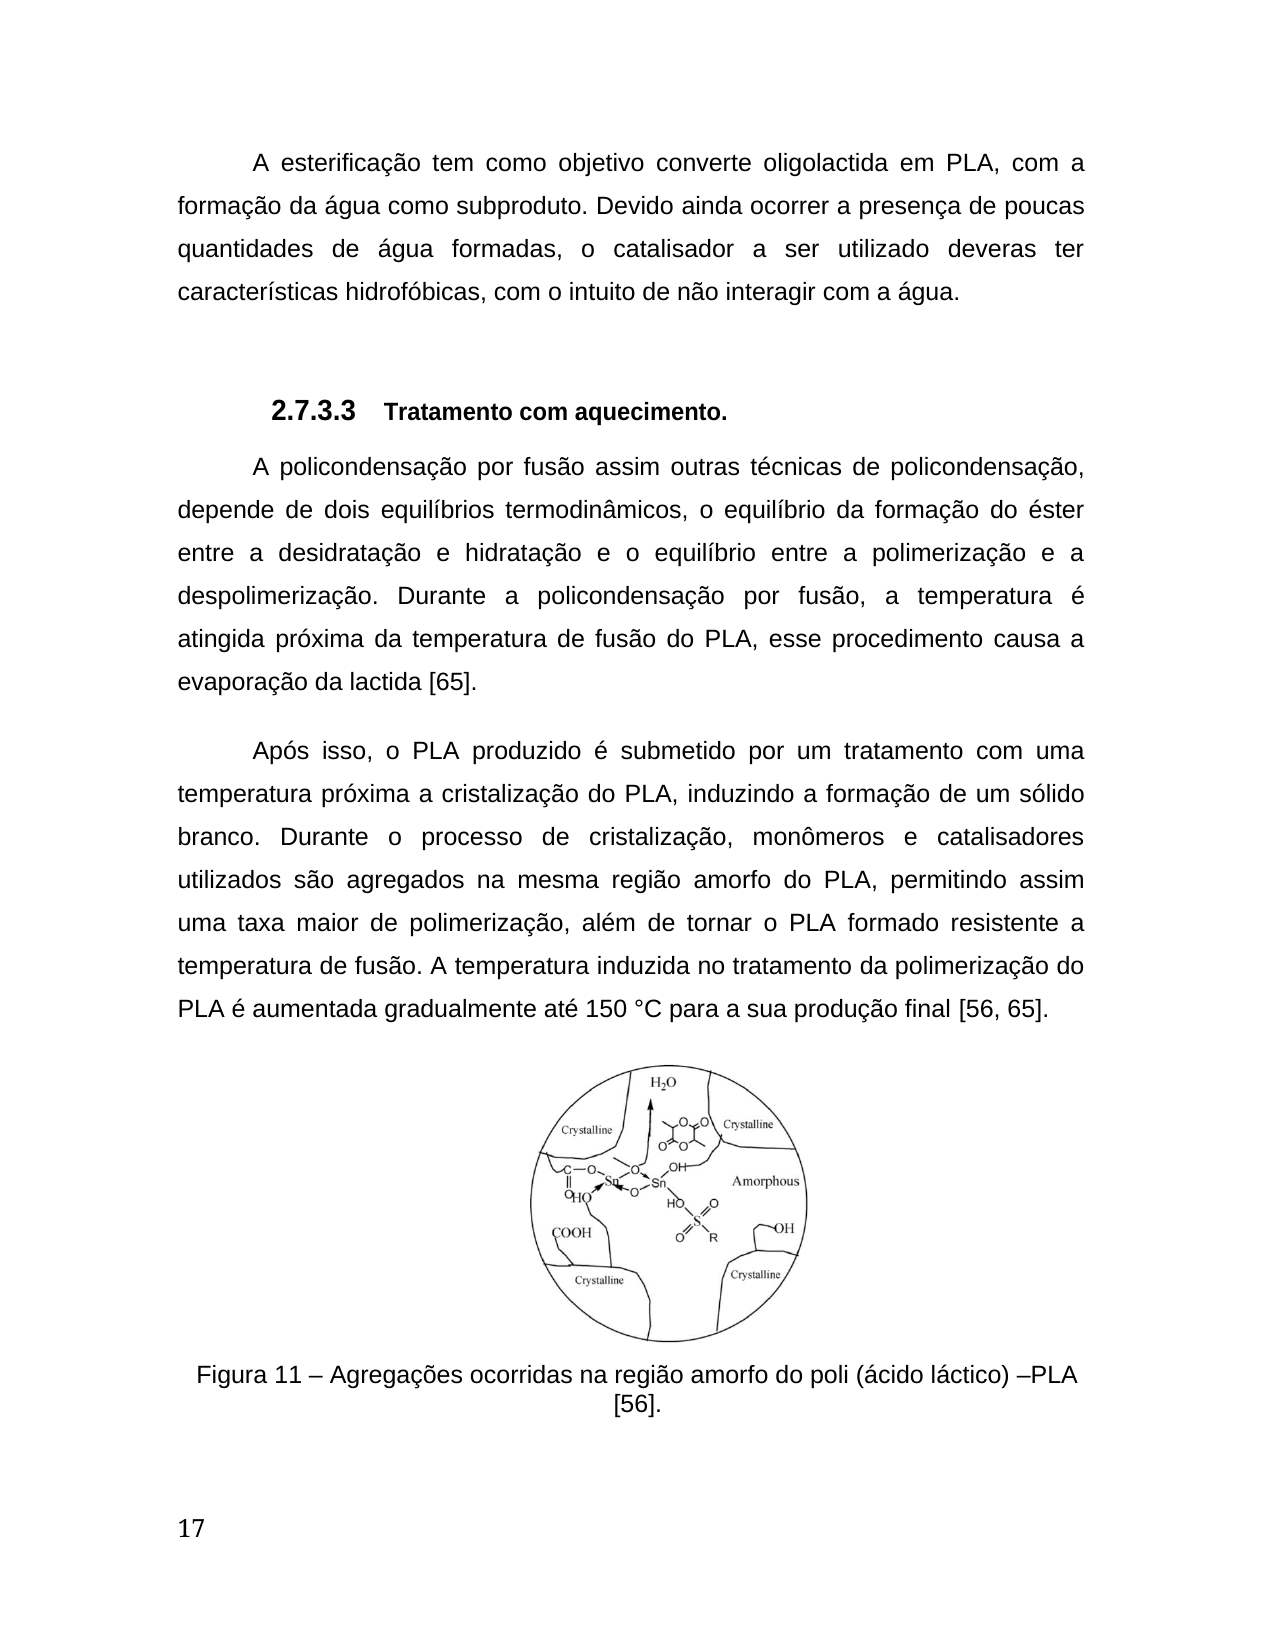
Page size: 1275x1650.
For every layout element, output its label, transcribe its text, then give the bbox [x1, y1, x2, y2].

text A policondensação por fusão assim outras técnicas de policondensação, depende de dois equilíbrios termodinâmicos, o equilíbrio da formação do éster entre a desidratação e hidratação e o equilíbrio entre a polimerização e a despolimerização. Durante a policondensação por fusão, a temperatura é atingida próxima da temperatura de fusão do PLA, esse procedimento causa a evaporação da lactida [65]. [177, 452, 1086, 696]
subtitle Tratamento com aquecimento. [271, 393, 1047, 426]
text Após isso, o PLA produzido é submetido por um tratamento com uma temperatura próxima a cristalização do PLA, induzindo a formação de um sólido branco. Durante o processo de cristalização, monômeros e catalisadores utilizados são agregados na mesma região amorfo do PLA, permitindo assim uma taxa maior de polimerização, além de tornar o PLA formado resistente a temperatura de fusão. A temperatura induzida no tratamento da polimerização do PLA é aumentada gradualmente até 150 °C para a sua produção final [56, 65]. [177, 736, 1086, 1023]
text A esterificação tem como objetivo converte oligolactida em PLA, com a formação da água como subproduto. Devido ainda ocorrer a presença de poucas quantidades de água formadas, o catalisador a ser utilizado deveras ter características hidrofóbicas, com o intuito de não interagir com a água. [177, 148, 1086, 306]
text Figura 11 – Agregações ocorridas na região amorfo do poli (ácido láctico) –PLA [56]. [177, 1360, 1098, 1417]
picture [529, 1062, 809, 1343]
